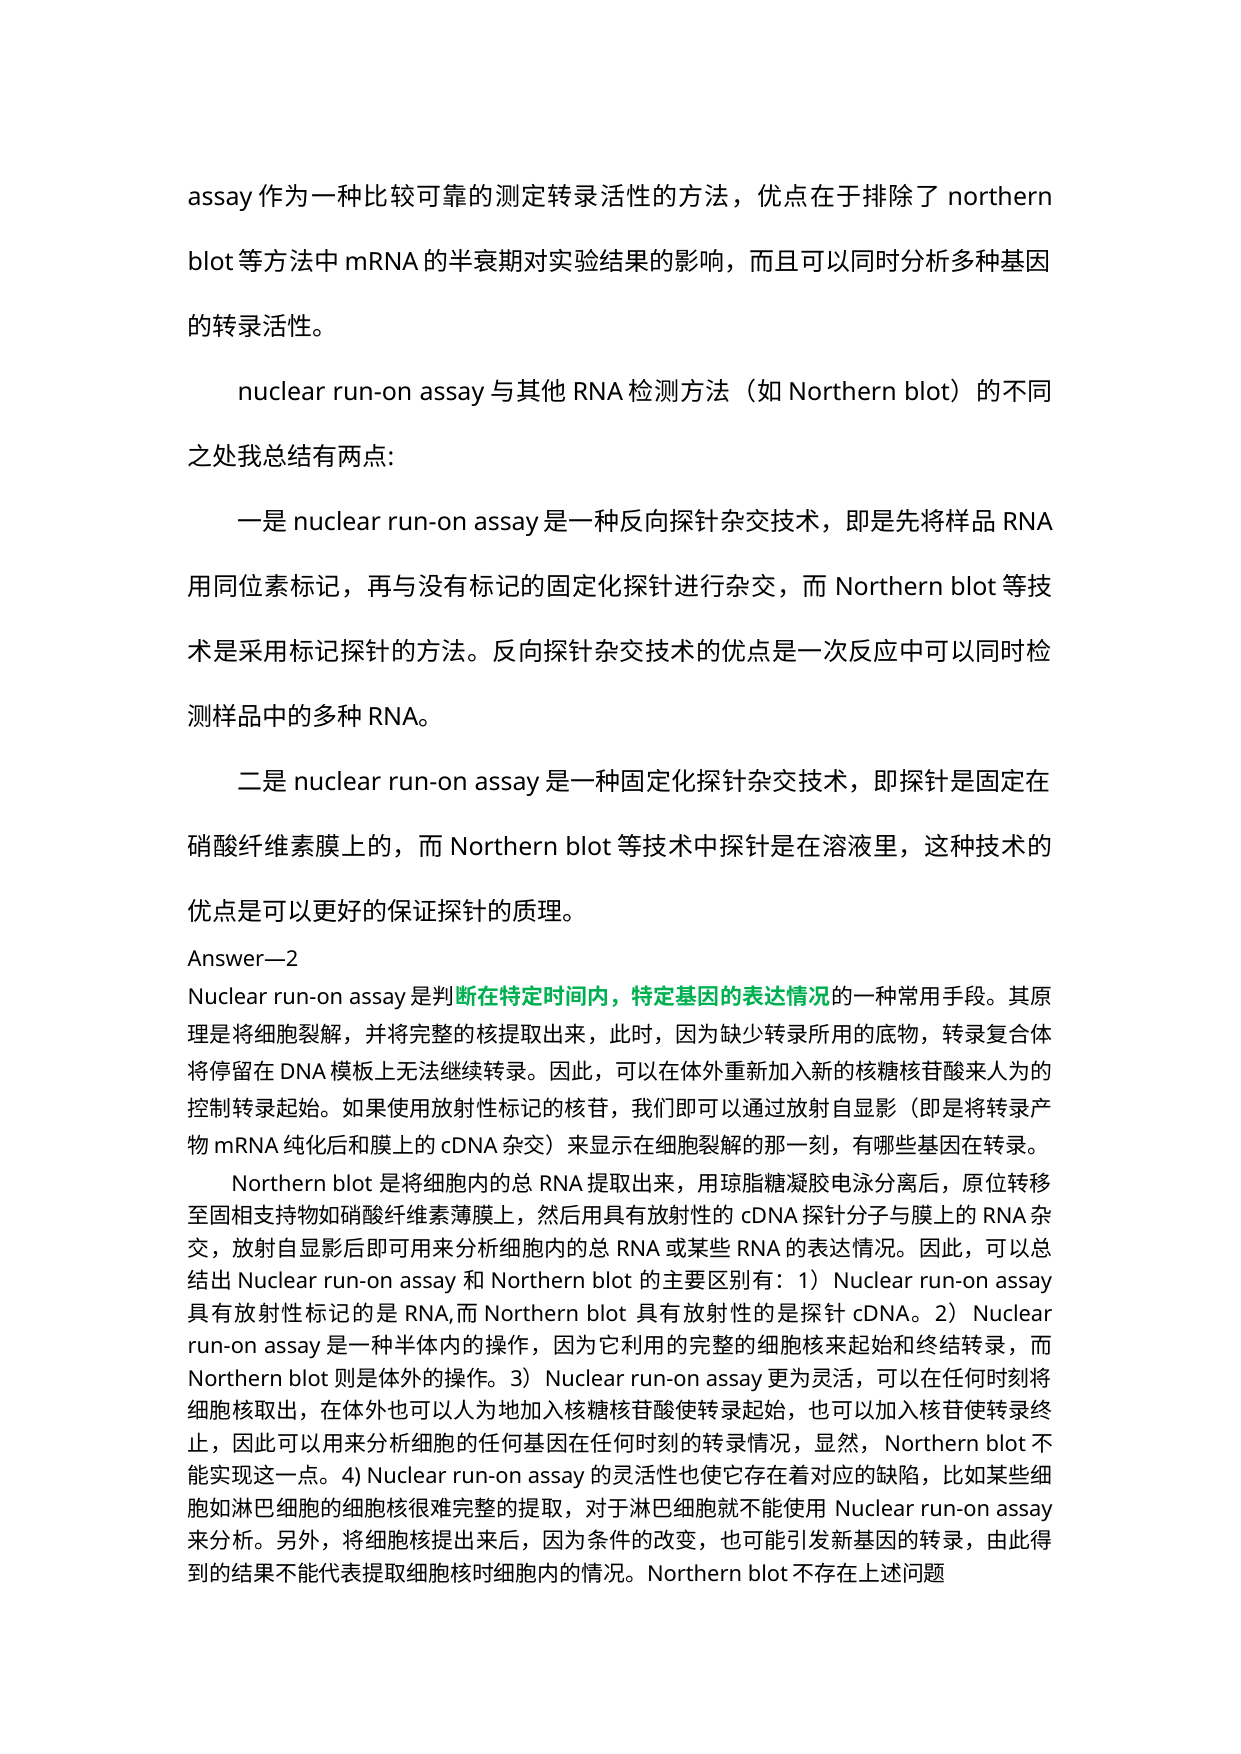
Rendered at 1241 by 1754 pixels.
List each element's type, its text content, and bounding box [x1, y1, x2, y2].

text 一是nuclear run-on assay是一种反向探针杂交技术，即是先将样品RNA用同位素标记，再与没有标记的固定化探针进行杂交，而Northern blot等技术是采用标记探针的方法。反向探针杂交技术的优点是一次反应中可以同时检测样品中的多种RNA。 [187, 487, 1053, 747]
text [187, 162, 1053, 357]
text 二是nuclear run-on assay是一种固定化探针杂交技术，即探针是固定在硝酸纤维素膜上的，而Northern blot等技术中探针是在溶液里，这种技术的优点是可以更好的保证探针的质理。 [187, 747, 1053, 942]
text Answer—2 [187, 942, 1053, 974]
text nuclear run-on assay与其他RNA检测方法（如Northern blot）的不同之处我总结有两点: [187, 357, 1053, 487]
text Northern blot 是将细胞内的总RNA提取出来，用琼脂糖凝胶电泳分离后，原位转移至固相支持物如硝酸纤维素薄膜上，然后用具有放射性的cDNA探针分子与膜上的RNA杂交，放射自显影后即可用来分析细胞内的总RNA或某些RNA的表达情况。因此，可以总结出Nuclear run-on assay 和Northern blot 的主要区别有：1）Nuclear run-on assay具有放射性标记的是RNA,而Northern blot 具有放射性的是探针cDNA。2）Nuclear run-on assay是一种半体内的操作，因为它利用的完整的细胞核来起始和终结转录，而Northern blot 则是体外的操作。3）Nuclear run-on assay更为灵活，可以在任何时刻将细胞核取出，在体外也可以人为地加入核糖核苷酸使转录起始，也可以加入核苷使转录终止，因此可以用来分析细胞的任何基因在任何时刻的转录情况，显然，Northern blot不能实现这一点。4) Nuclear run-on assay 的灵活性也使它存在着对应的缺陷，比如某些细胞如淋巴细胞的细胞核很难完整的提取，对于淋巴细胞就不能使用Nuclear run-on assay来分析。另外，将细胞核提出来后，因为条件的改变，也可能引发新基因的转录，由此得到的结果不能代表提取细胞核时细胞内的情况。Northern blot不存在上述问题 [187, 1165, 1053, 1588]
text Nuclear run-on assay是判断在特定时间内，特定基因的表达情况的一种常用手段。其原理是将细胞裂解，并将完整的核提取出来，此时，因为缺少转录所用的底物，转录复合体将停留在DNA模板上无法继续转录。因此，可以在体外重新加入新的核糖核苷酸来人为的控制转录起始。如果使用放射性标记的核苷，我们即可以通过放射自显影（即是将转录产物mRNA纯化后和膜上的cDNA杂交）来显示在细胞裂解的那一刻，有哪些基因在转录。 [187, 979, 1053, 1161]
